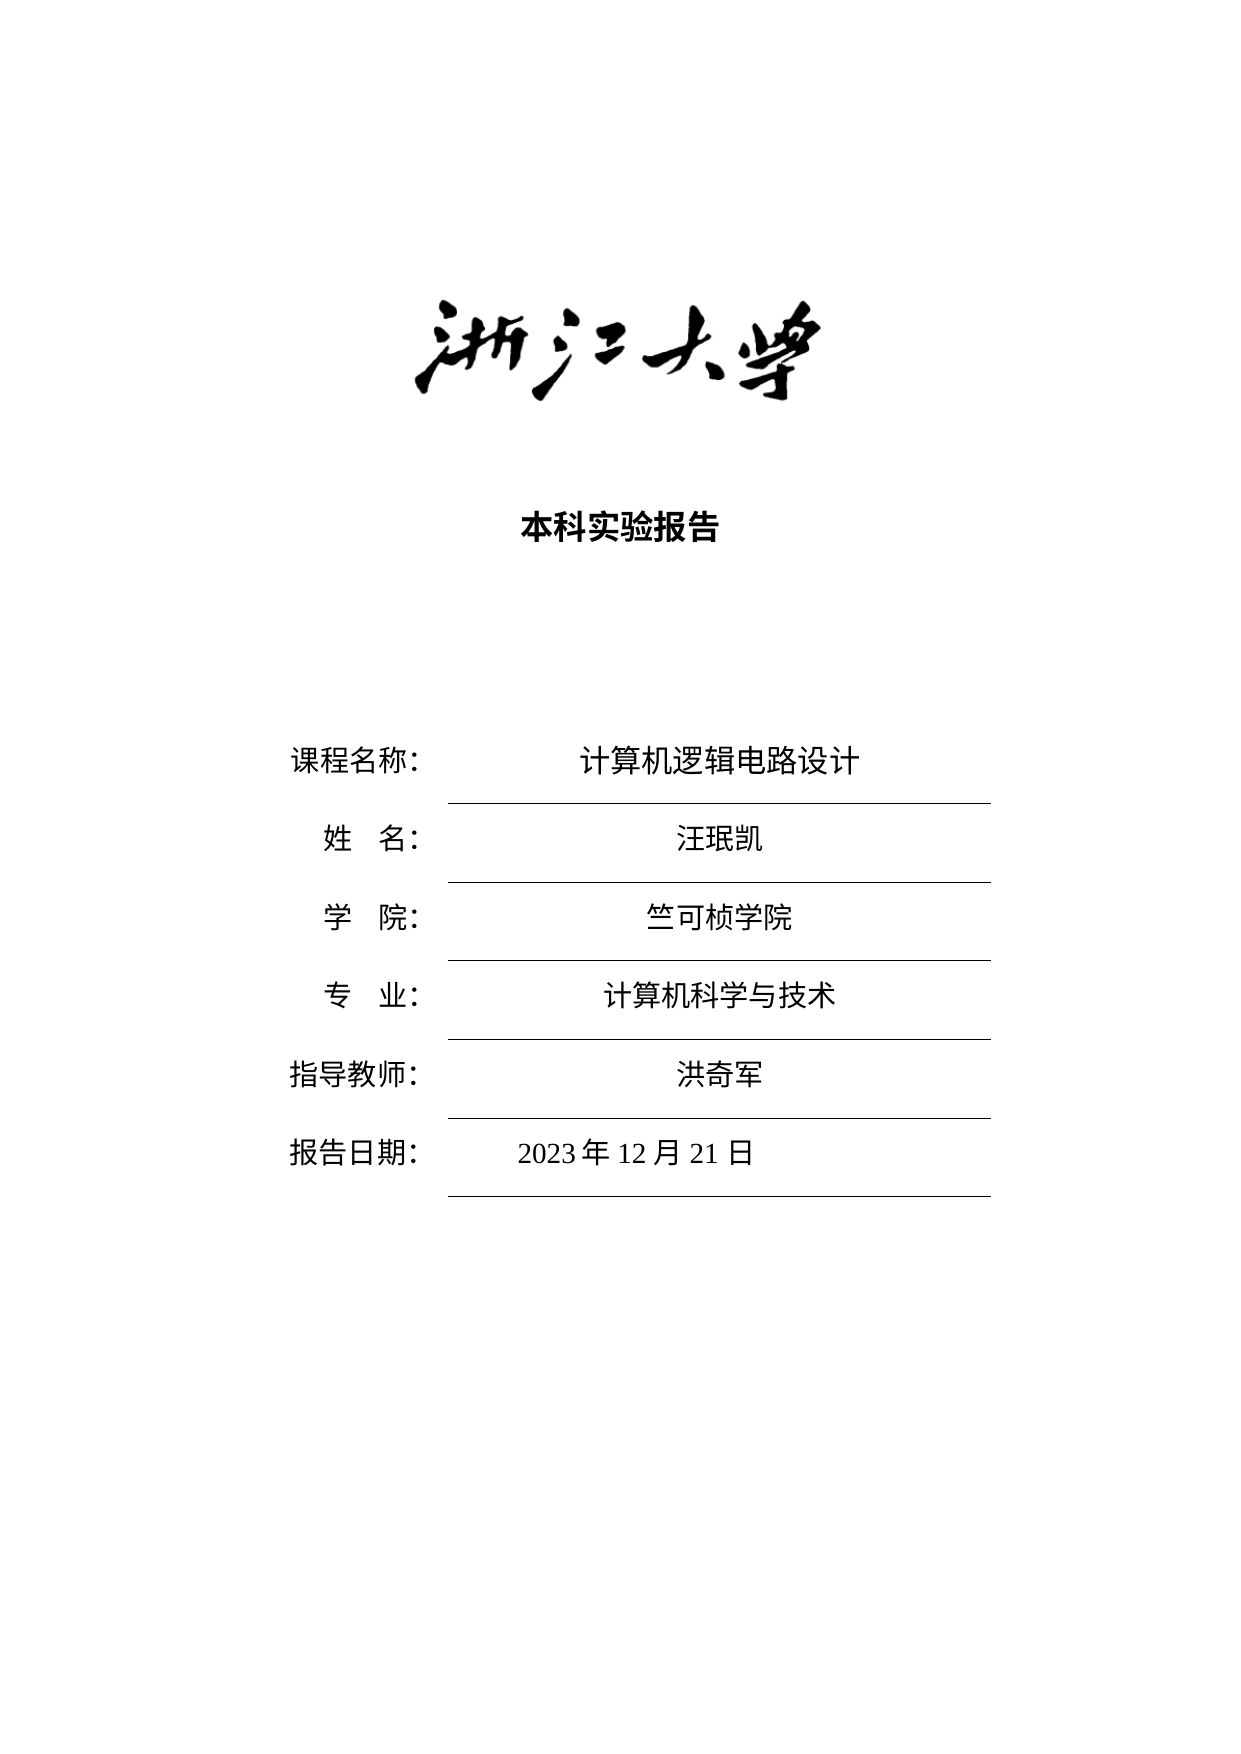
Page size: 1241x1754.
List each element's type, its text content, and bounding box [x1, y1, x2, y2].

table_cell 2023年 12 月 21 日 [448, 1119, 991, 1196]
table_header 计算机逻辑电路设计 [448, 681, 991, 803]
table_cell 姓 名： [249, 803, 448, 882]
table_cell 汪珉凯 [448, 804, 991, 882]
table_cell 竺可桢学院 [448, 883, 991, 960]
table_header 课程名称： [249, 681, 448, 803]
table_cell 专 业： [249, 960, 448, 1039]
picture [409, 293, 832, 409]
table_cell 指导教师： [249, 1039, 448, 1117]
table_cell 计算机科学与技术 [448, 961, 991, 1039]
table_cell 报告日期： [249, 1118, 448, 1196]
table_cell 学 院： [249, 882, 448, 960]
text 本科实验报告 [187, 493, 1053, 558]
table_cell 洪奇军 [448, 1040, 991, 1117]
